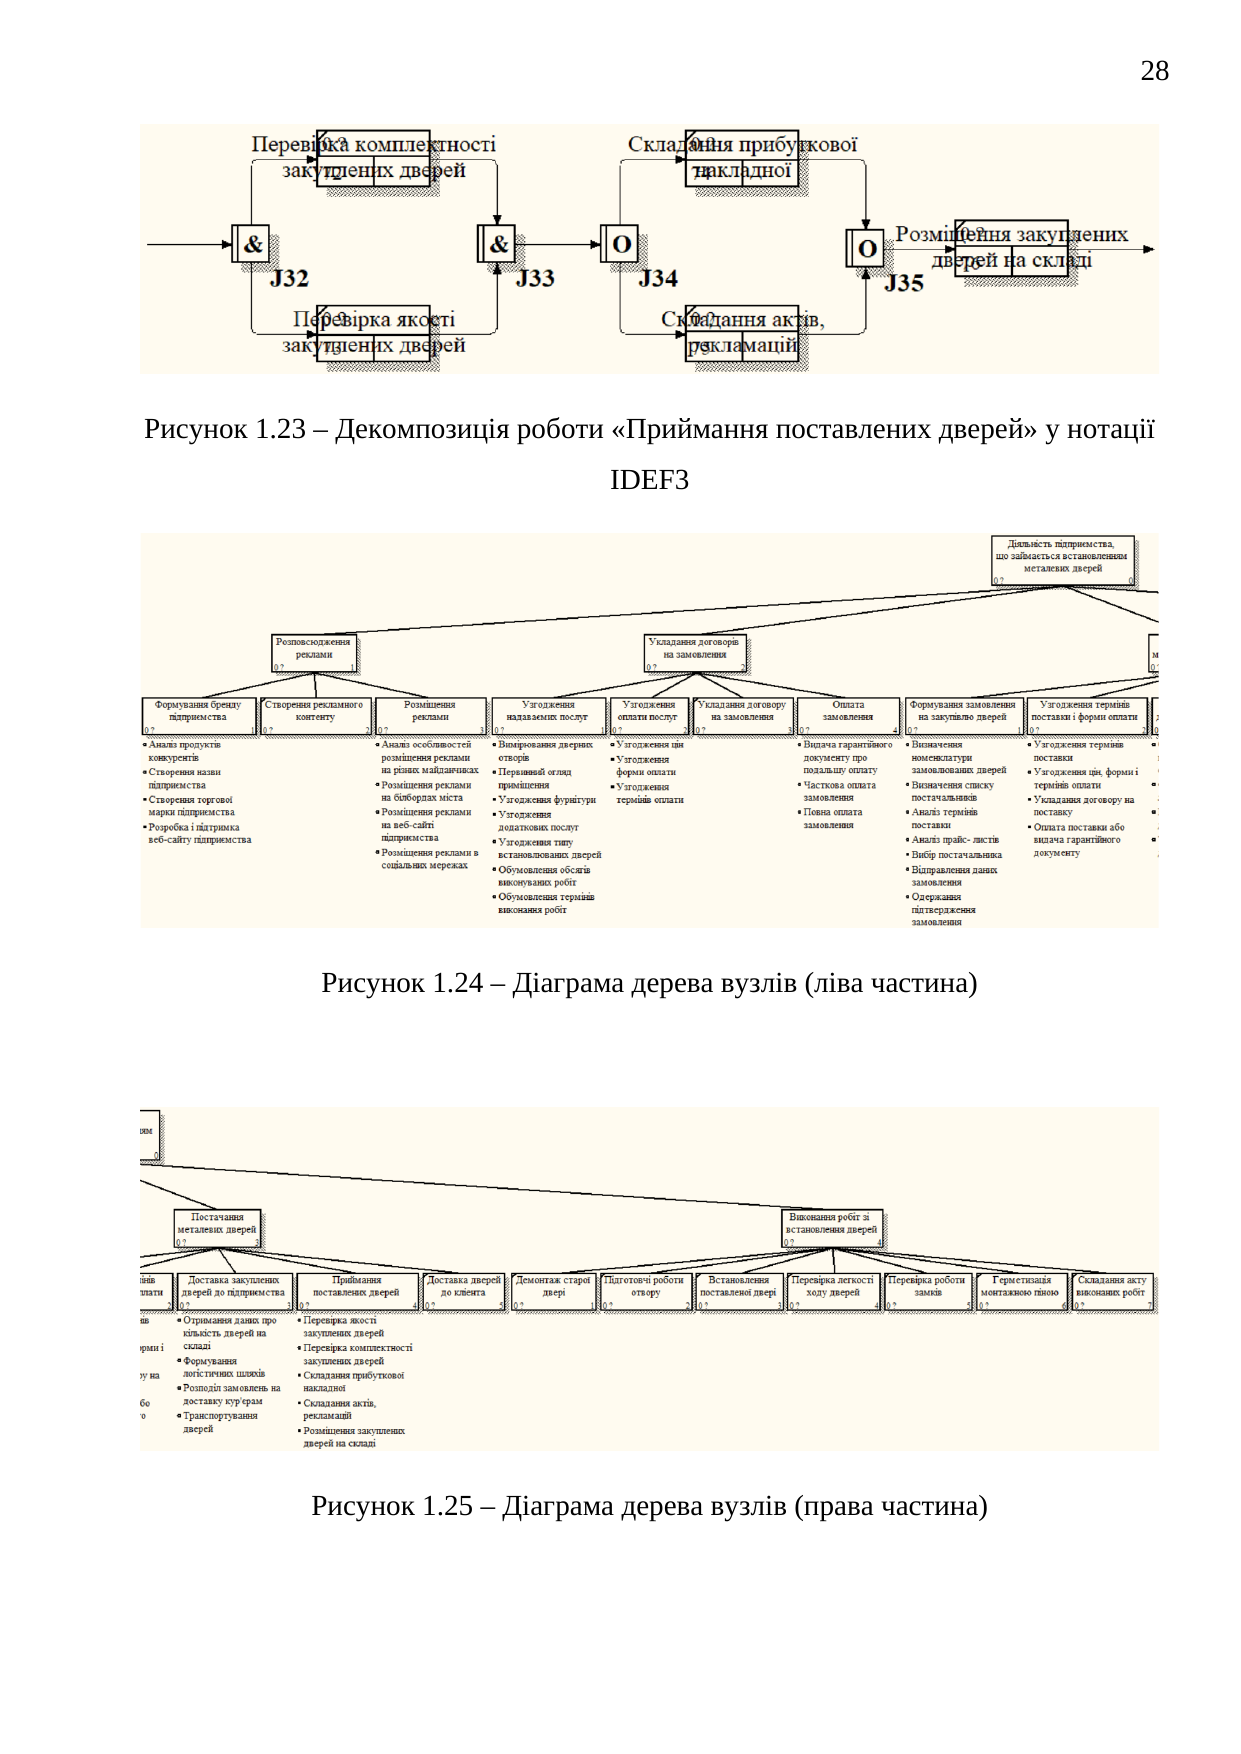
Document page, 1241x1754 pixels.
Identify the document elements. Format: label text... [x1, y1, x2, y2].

text Рисунок 1.24 – Діаграма дерева вузлів (ліва частина) [130, 966, 1169, 999]
picture [140, 533, 1159, 928]
text Рисунок 1.23 – Декомпозиція роботи «Приймання поставлених дверей» у нотації IDEF3 [130, 412, 1169, 496]
picture [140, 124, 1160, 374]
picture [140, 1107, 1160, 1451]
text Рисунок 1.25 – Діаграма дерева вузлів (права частина) [130, 1488, 1169, 1522]
